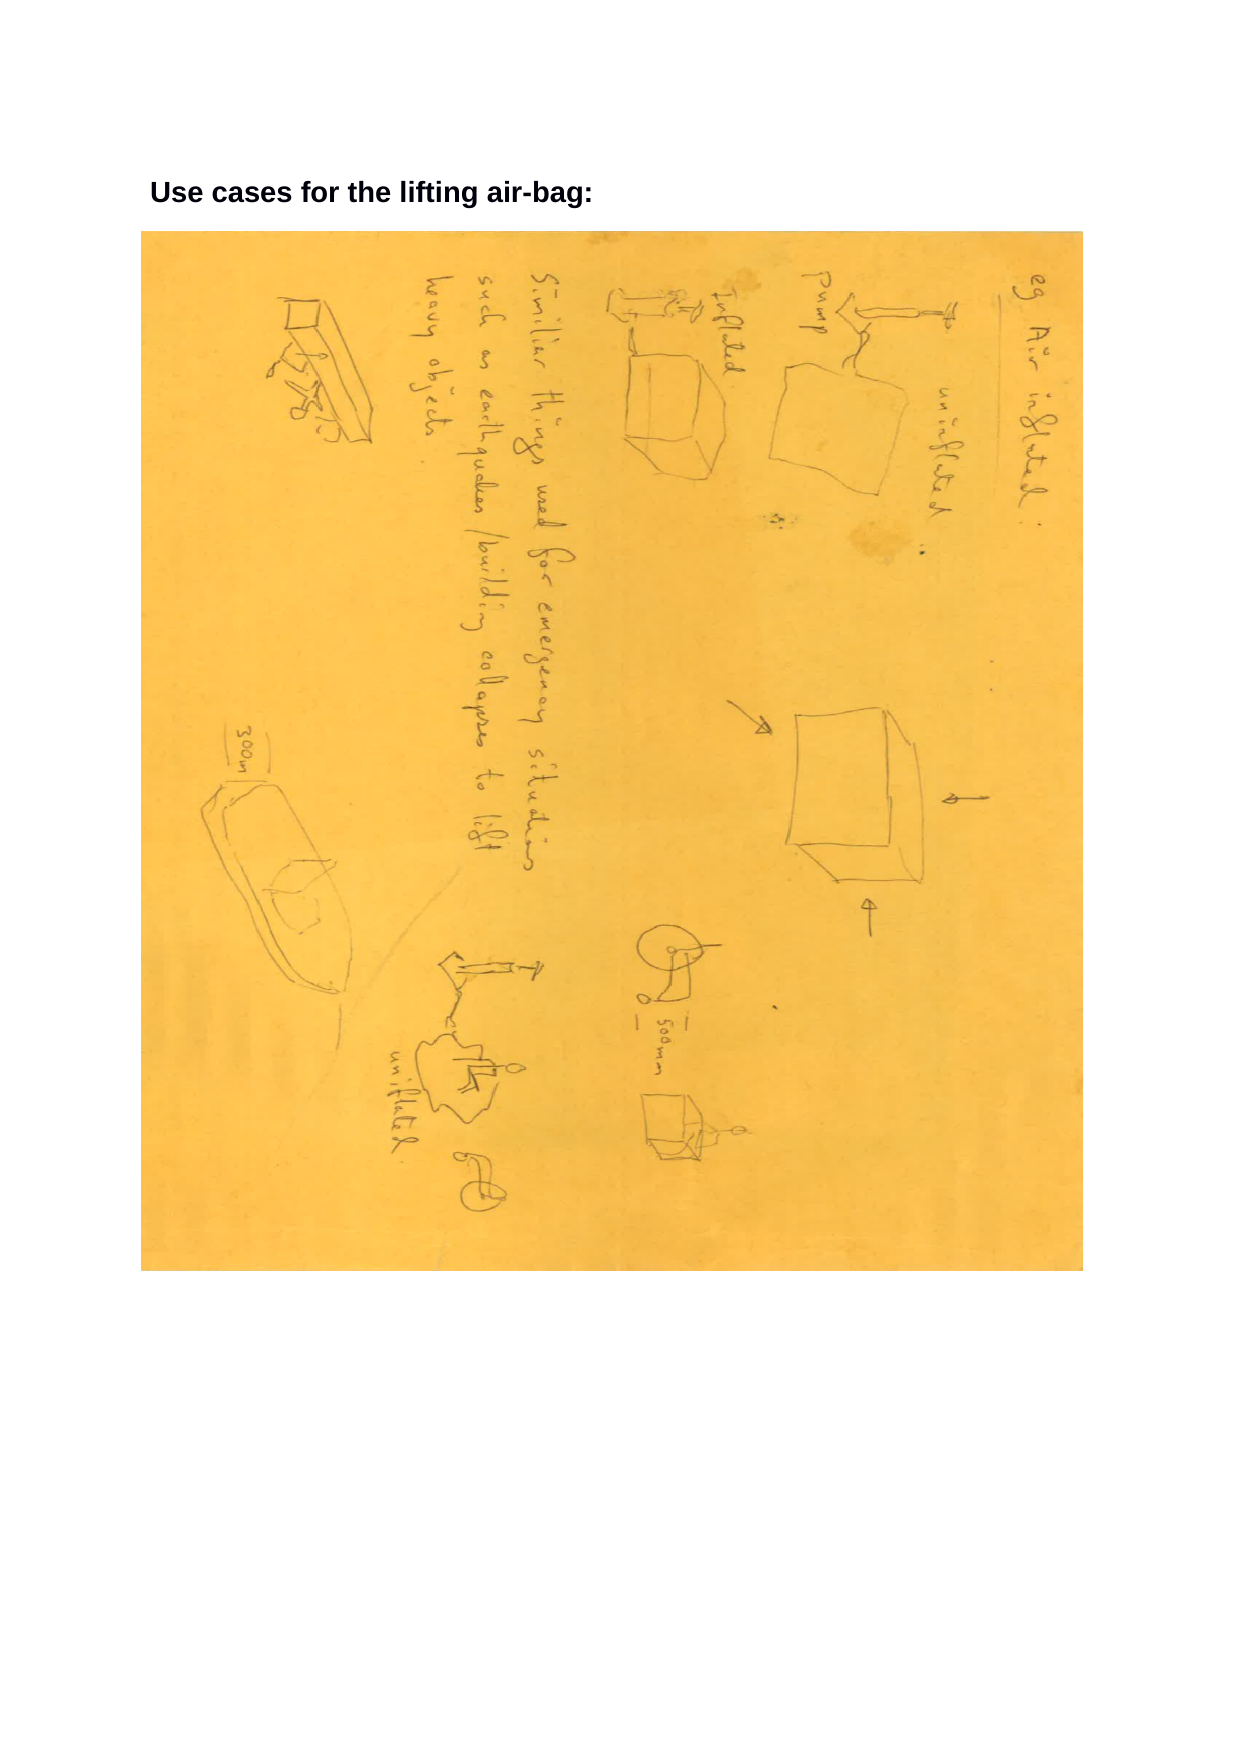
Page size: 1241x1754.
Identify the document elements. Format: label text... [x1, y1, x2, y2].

picture [141, 231, 1084, 1271]
subtitle Use cases for the lifting air-bag: [150, 175, 1090, 208]
